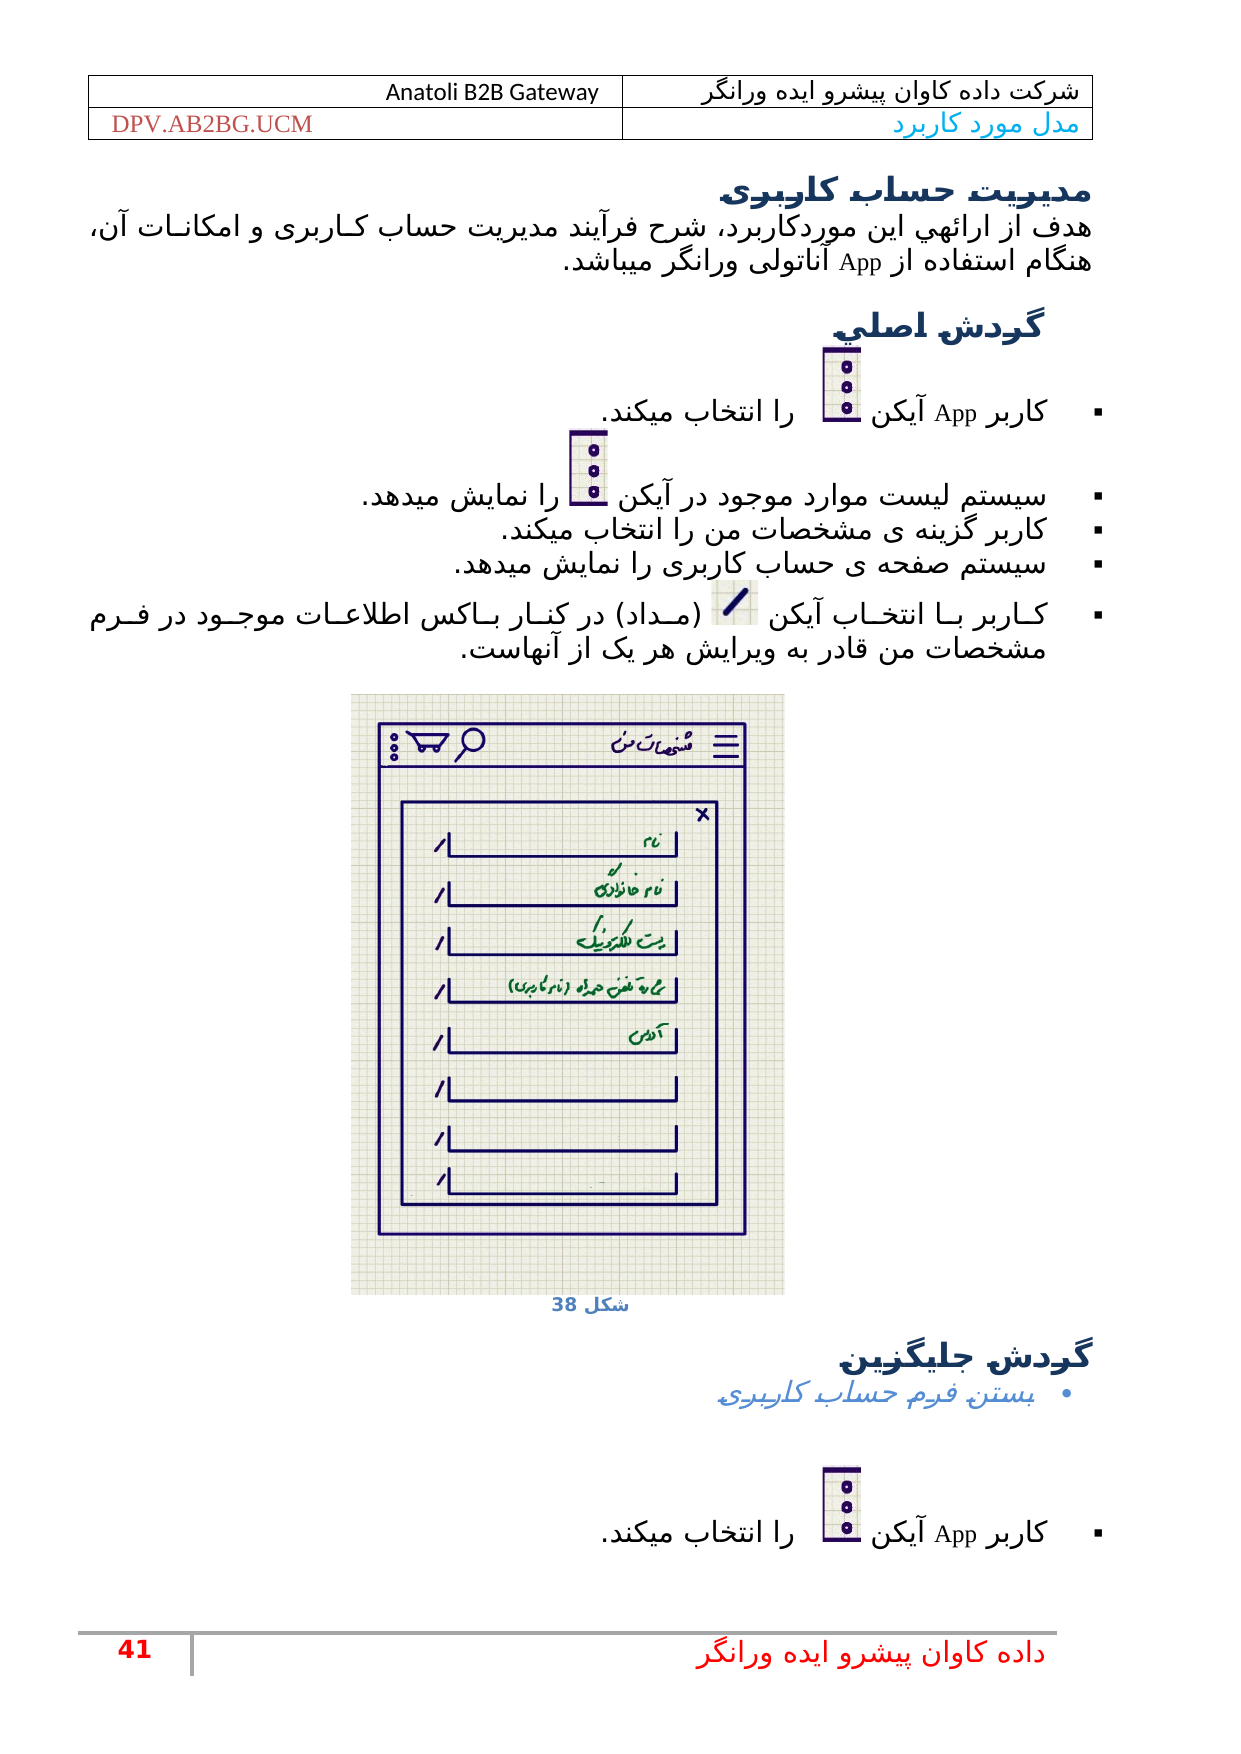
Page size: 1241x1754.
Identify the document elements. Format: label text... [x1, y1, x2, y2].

list سیستم صفحه ی حساب کاربری را نمایش میدهد. [89, 546, 1092, 580]
picture [822, 345, 861, 422]
list کاربر گزینه ی مشخصات من را انتخاب میکند. [89, 512, 1092, 546]
picture [569, 428, 608, 506]
subtitle مدیریت حساب کاربری [89, 171, 1092, 209]
picture [711, 580, 759, 625]
subtitle بستن فرم حساب کاربری [89, 1376, 1063, 1410]
list سیستم لیست موارد موجود در آیکن را نمایش میدهد. [89, 428, 1092, 512]
text هدف از ارائهي اين موردكاربرد، شرح فرآيند مدیریت حساب کاربری و امكانات آن، هنگام استفاده از App آناتولی ورانگر ميباشد. [89, 209, 1092, 277]
subtitle گردش اصلي [89, 306, 1092, 345]
subtitle گردش جایگزین [89, 1337, 1092, 1376]
list کاربر با انتخاب آیکن (مداد) در کنار باکس اطلاعات موجود در فرم مشخصات من قادر به ویرایش هر یک از آنهاست. [89, 580, 1092, 665]
list كاربر App آیکن را انتخاب میکند. [89, 1466, 1092, 1549]
picture [351, 694, 785, 1295]
picture [822, 1465, 861, 1542]
list كاربر App آیکن را انتخاب میکند. [89, 345, 1092, 428]
